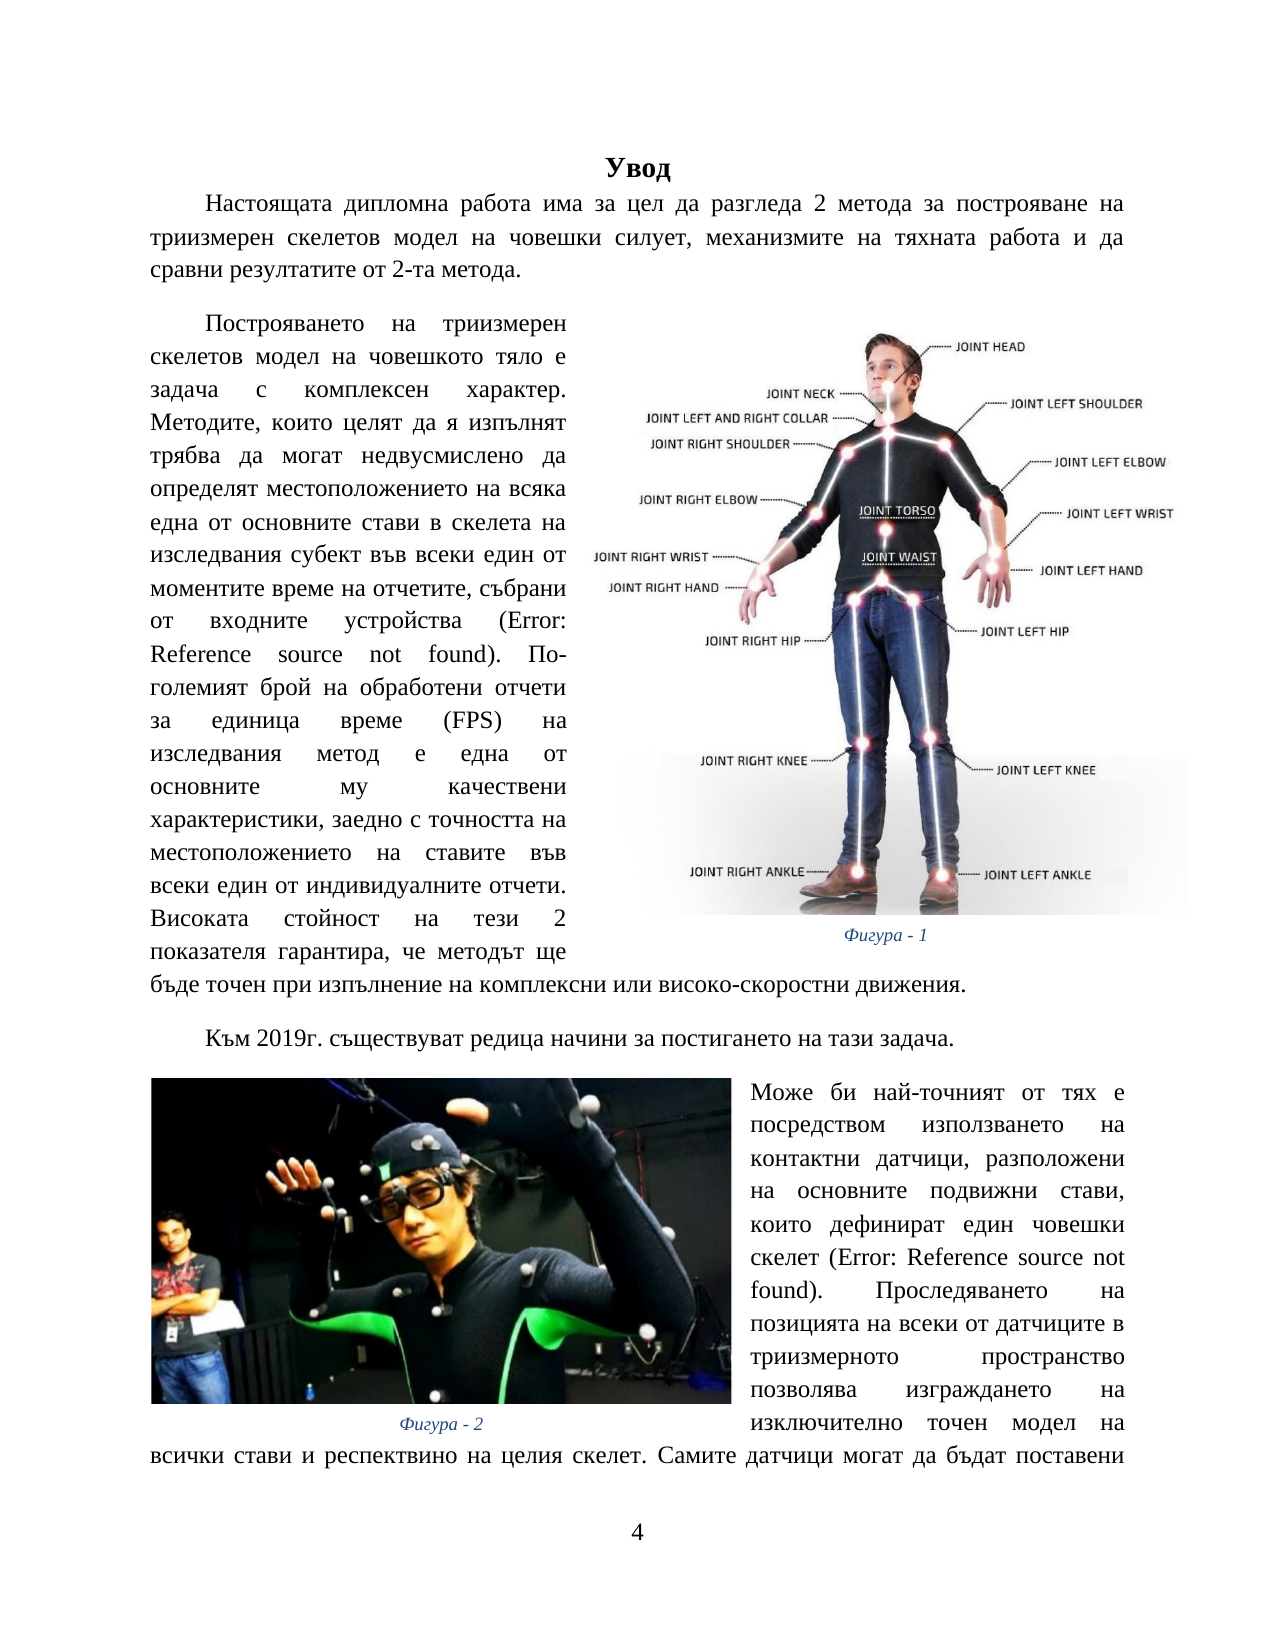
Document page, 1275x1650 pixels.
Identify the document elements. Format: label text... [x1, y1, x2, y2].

text Към 2019г. съществуват редица начини за постигането на тази задача. [150, 1023, 1125, 1051]
subtitle Увод [150, 150, 1125, 183]
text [150, 1077, 1125, 1468]
text Настоящата дипломна работа има за цел да разгледа 2 метода за построяване на триизмерен скелетов модел на човешки силует, механизмите на тяхната работа и да сравни резултатите от 2-та метода. [150, 188, 1125, 283]
picture [150, 1078, 731, 1403]
picture [585, 309, 1188, 915]
